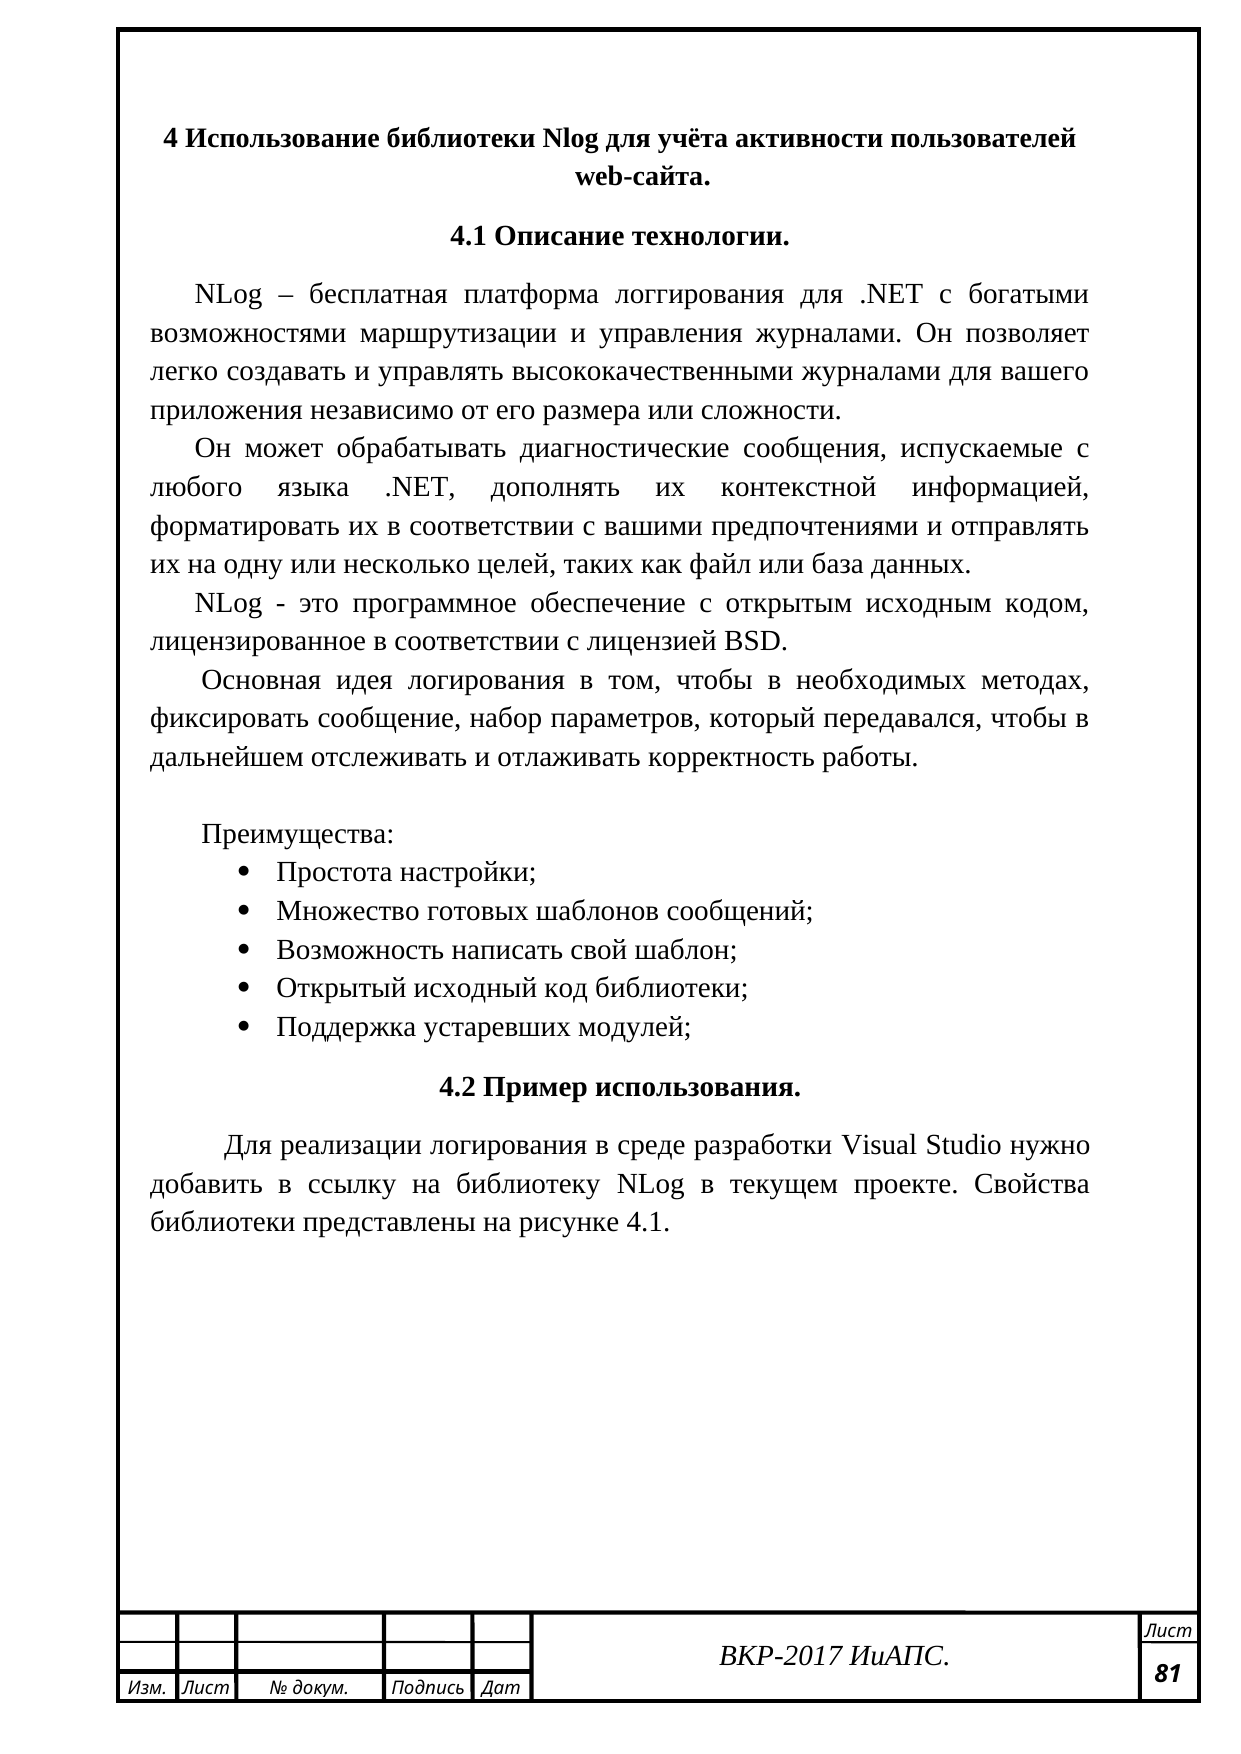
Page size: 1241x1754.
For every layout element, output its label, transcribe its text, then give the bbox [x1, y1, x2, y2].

list Для реализации логирования в среде разработки Visual Studio нужно добавить в ссылку на библиотеку NLog в текущем проекте. Свойства библиотеки представлены на рисунке 4.1. [150, 1127, 1090, 1238]
list NLog - это программное обеспечение с открытым исходным кодом, лицензированное в соответствии с лицензией BSD. [150, 585, 1090, 657]
list Множество готовых шаблонов сообщений; [239, 893, 1090, 927]
subtitle Пример использования. [150, 1069, 1090, 1102]
list Преимущества: [150, 816, 1090, 849]
list NLog – бесплатная платформа логгирования для .NET с богатыми возможностями маршрутизации и управления журналами. Он позволяет легко создавать и управлять высококачественными журналами для вашего приложения независимо от его размера или сложности. [150, 276, 1090, 426]
list Простота настройки; [239, 854, 1090, 888]
list Поддержка устаревших модулей; [239, 1009, 1090, 1043]
subtitle Описание технологии. [150, 218, 1090, 251]
list Возможность написать свой шаблон; [239, 932, 1090, 966]
list Открытый исходный код библиотеки; [239, 971, 1090, 1004]
list Он может обрабатывать диагностические сообщения, испускаемые с любого языка .NET, дополнять их контекстной информацией, форматировать их в соответствии с вашими предпочтениями и отправлять их на одну или несколько целей, таких как файл или база данных. [150, 431, 1090, 580]
list Основная идея логирования в том, чтобы в необходимых методах, фиксировать сообщение, набор параметров, который передавался, чтобы в дальнейшем отслеживать и отлаживать корректность работы. [150, 662, 1090, 772]
subtitle Использование библиотеки Nlog для учёта активности пользователей web-сайта. [150, 120, 1090, 192]
